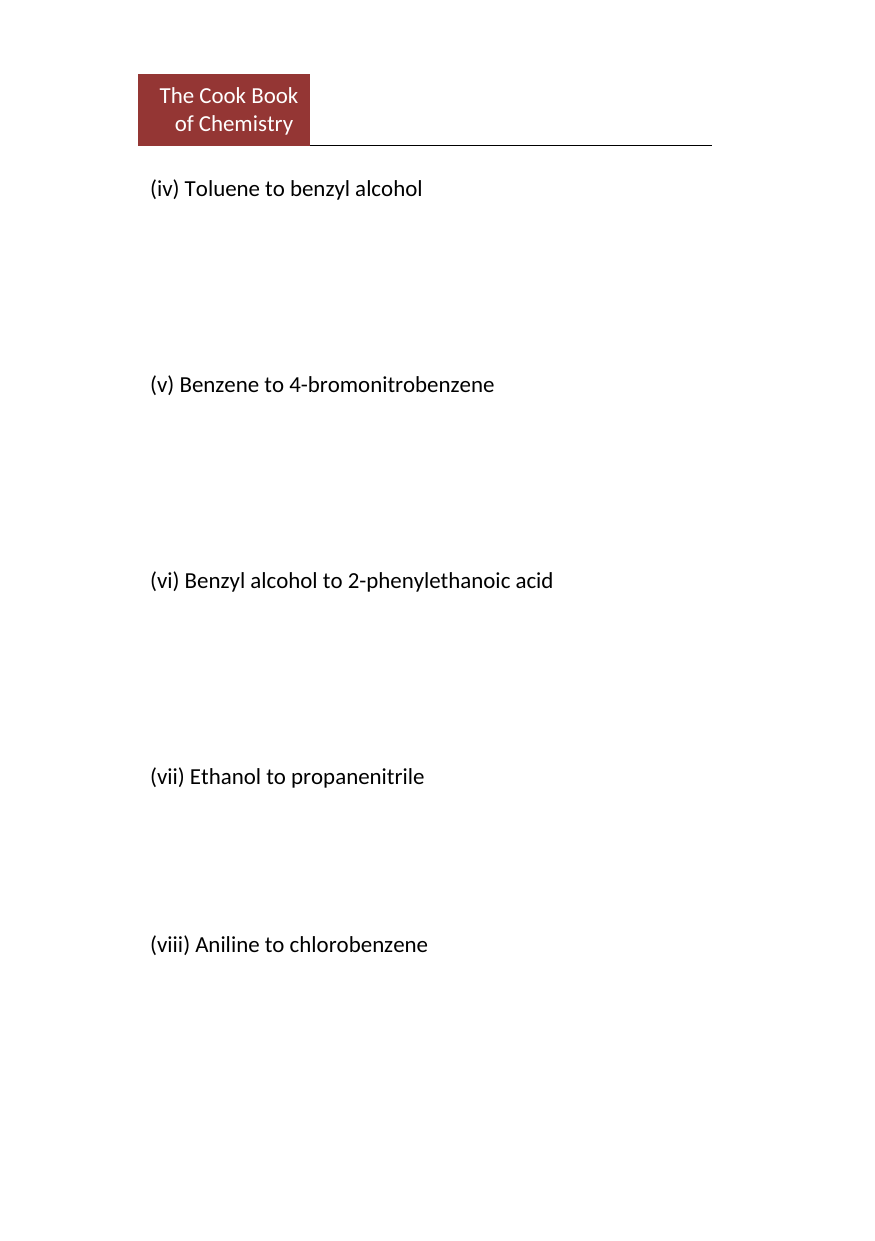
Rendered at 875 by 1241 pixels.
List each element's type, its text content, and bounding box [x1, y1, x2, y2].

text (vii) Ethanol to propanenitrile [150, 762, 724, 790]
text (vi) Benzyl alcohol to 2-phenylethanoic acid [150, 566, 724, 594]
text (v) Benzene to 4-bromonitrobenzene [150, 370, 724, 398]
text (viii) Aniline to chlorobenzene [150, 930, 724, 958]
text (iv) Toluene to benzyl alcohol [150, 174, 724, 202]
